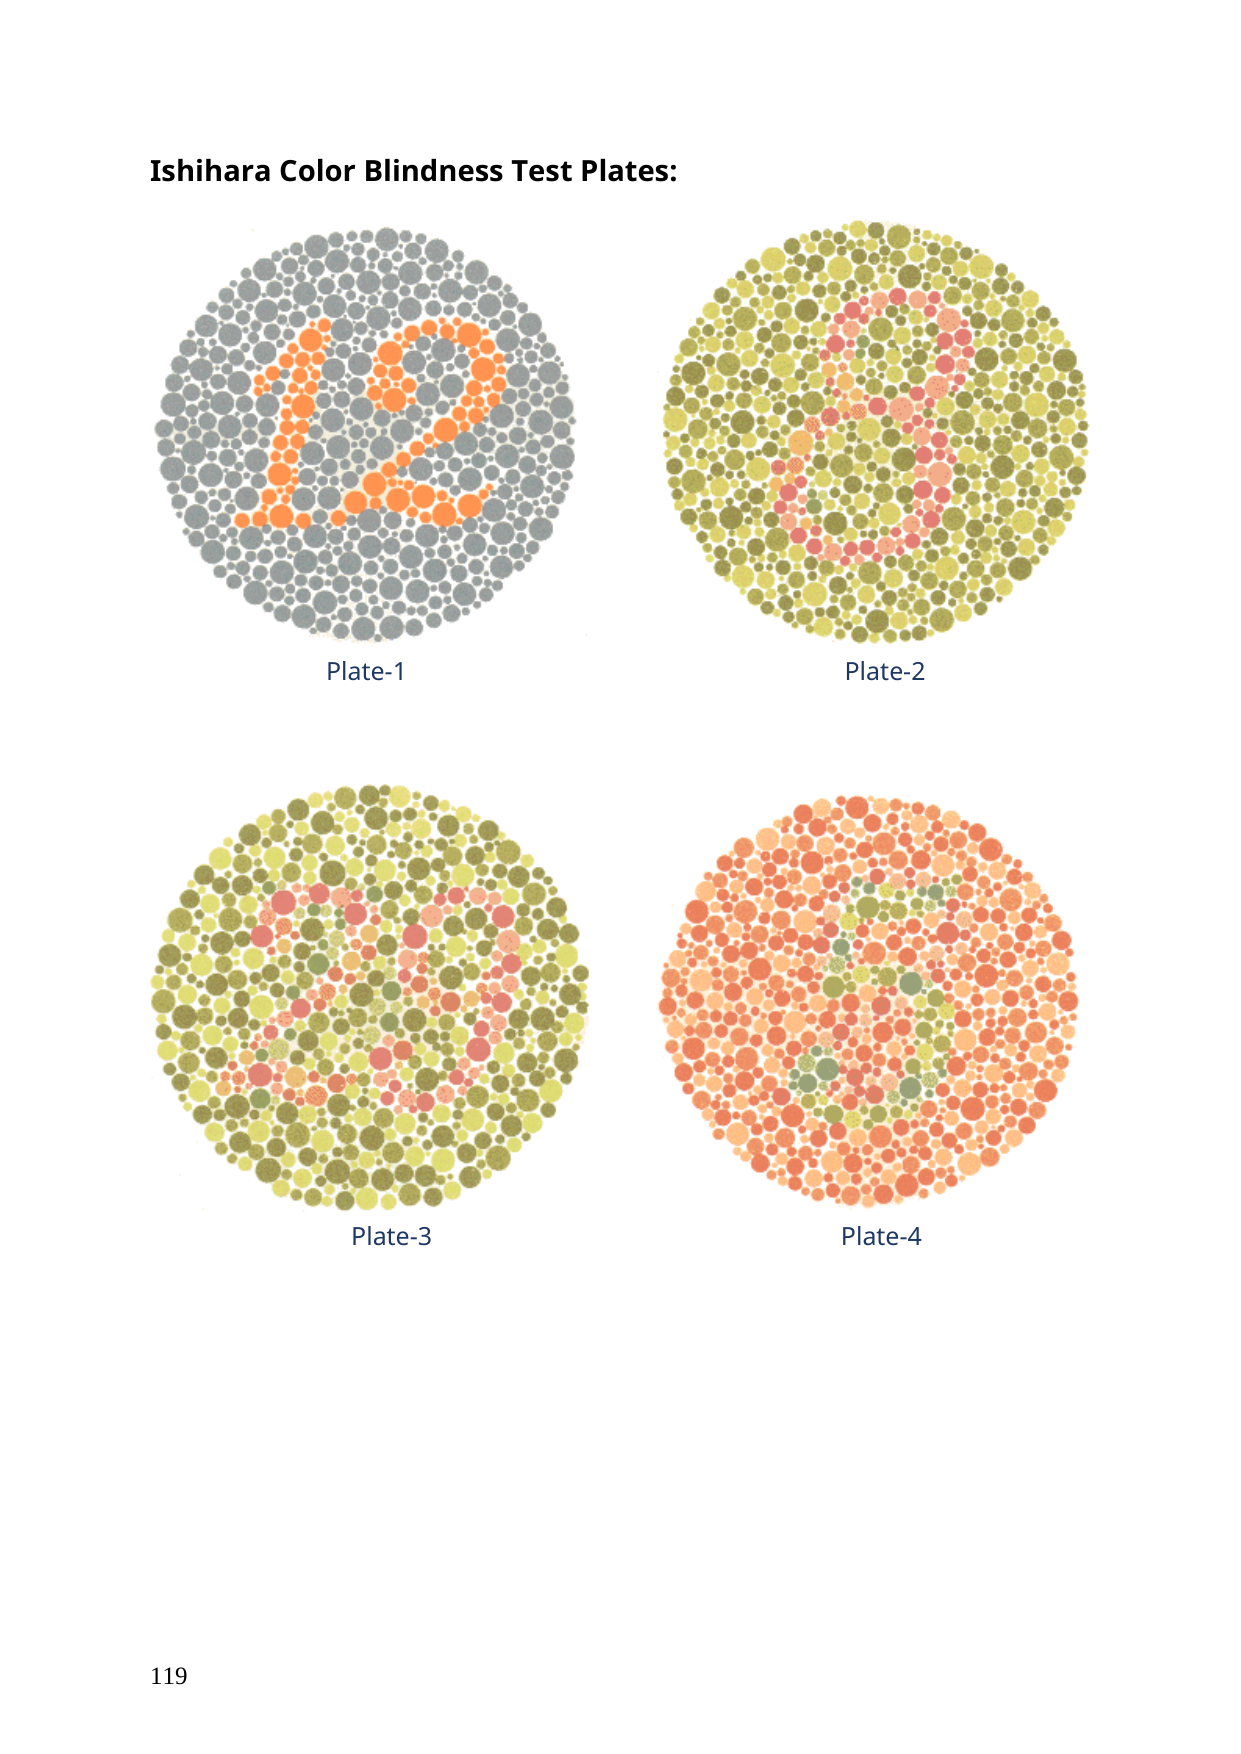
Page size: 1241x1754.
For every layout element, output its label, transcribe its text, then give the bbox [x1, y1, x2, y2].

subtitle Ishihara Color Blindness Test Plates: [150, 150, 1090, 190]
picture [650, 783, 1089, 1215]
subtitle Plate-3 Plate-4 [150, 1219, 1090, 1253]
picture [150, 783, 589, 1215]
picture [651, 218, 1090, 650]
picture [150, 218, 589, 650]
subtitle Plate-1 Plate-2 [225, 654, 1090, 688]
